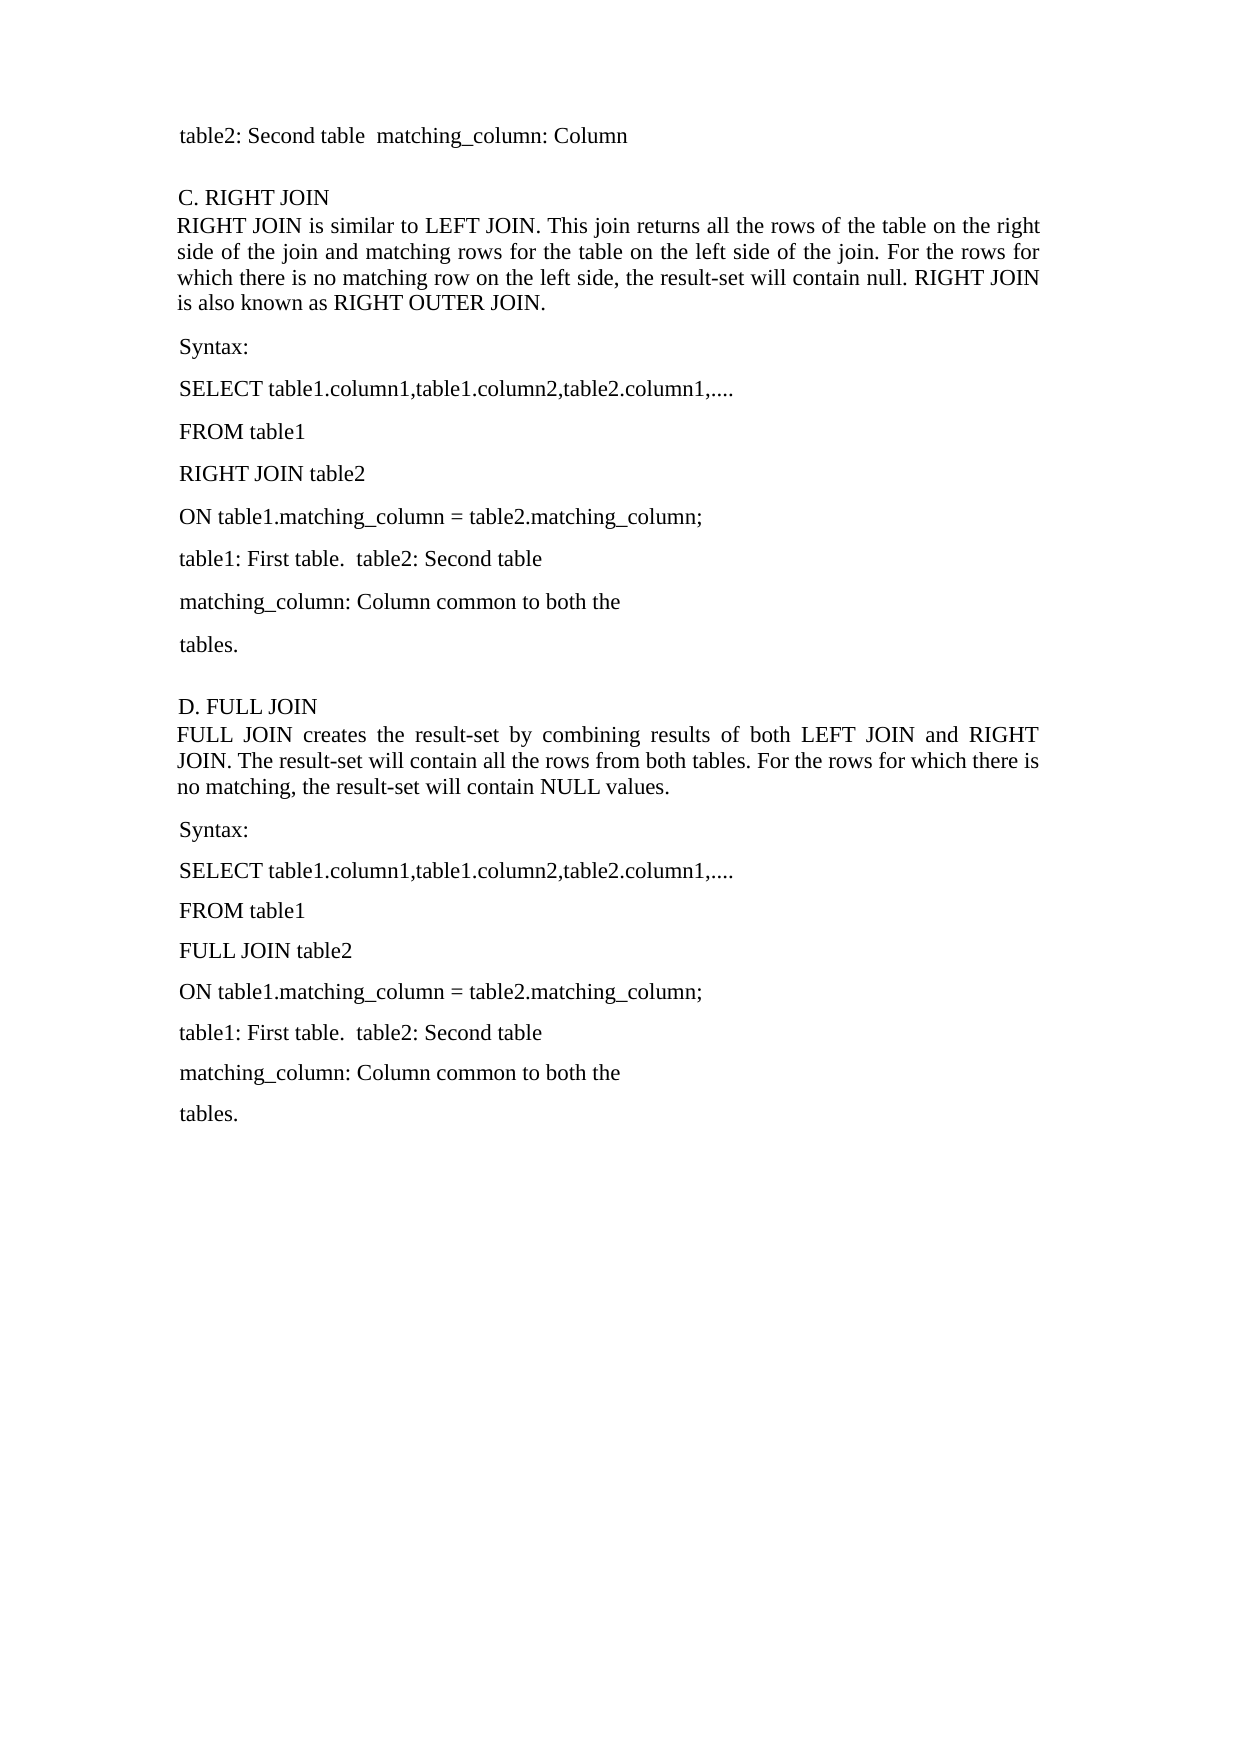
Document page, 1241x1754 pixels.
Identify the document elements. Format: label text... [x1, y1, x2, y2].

text ON table1.matching_column = table2.matching_column; [179, 503, 1015, 529]
text FULL JOIN creates the result-set by combining results of both LEFT JOIN and RIGHT JOIN. The result-set will contain all the rows from both tables. For the rows for which there is no matching, the result-set will contain NULL values. [176, 722, 1041, 799]
text C. RIGHT JOIN [177, 184, 1081, 210]
text table2: Second table matching_column: Column common to both the tables. [179, 122, 682, 148]
text ON table1.matching_column = table2.matching_column; [179, 978, 1015, 1004]
text Syntax: [179, 816, 1015, 842]
text FULL JOIN table2 [179, 938, 1015, 964]
text SELECT table1.column1,table1.column2,table2.column1,.... [179, 375, 1015, 401]
text D. FULL JOIN [177, 693, 1081, 719]
text Syntax: [179, 333, 1015, 359]
text FROM table1 [179, 897, 1015, 923]
text SELECT table1.column1,table1.column2,table2.column1,.... [179, 857, 1015, 883]
text RIGHT JOIN table2 [179, 461, 1015, 487]
text table1: First table. table2: Second table matching_column: Column common to both the tables. [179, 545, 682, 658]
text RIGHT JOIN is similar to LEFT JOIN. This join returns all the rows of the table on the right side of the join and matching rows for the table on the left side of the join. For the rows for which there is no matching row on the left side, the result-set will contain null. RIGHT JOIN is also known as RIGHT OUTER JOIN. [176, 213, 1042, 316]
text table1: First table. table2: Second table matching_column: Column common to both the tables. [179, 1018, 682, 1126]
text FROM table1 [179, 418, 1015, 444]
